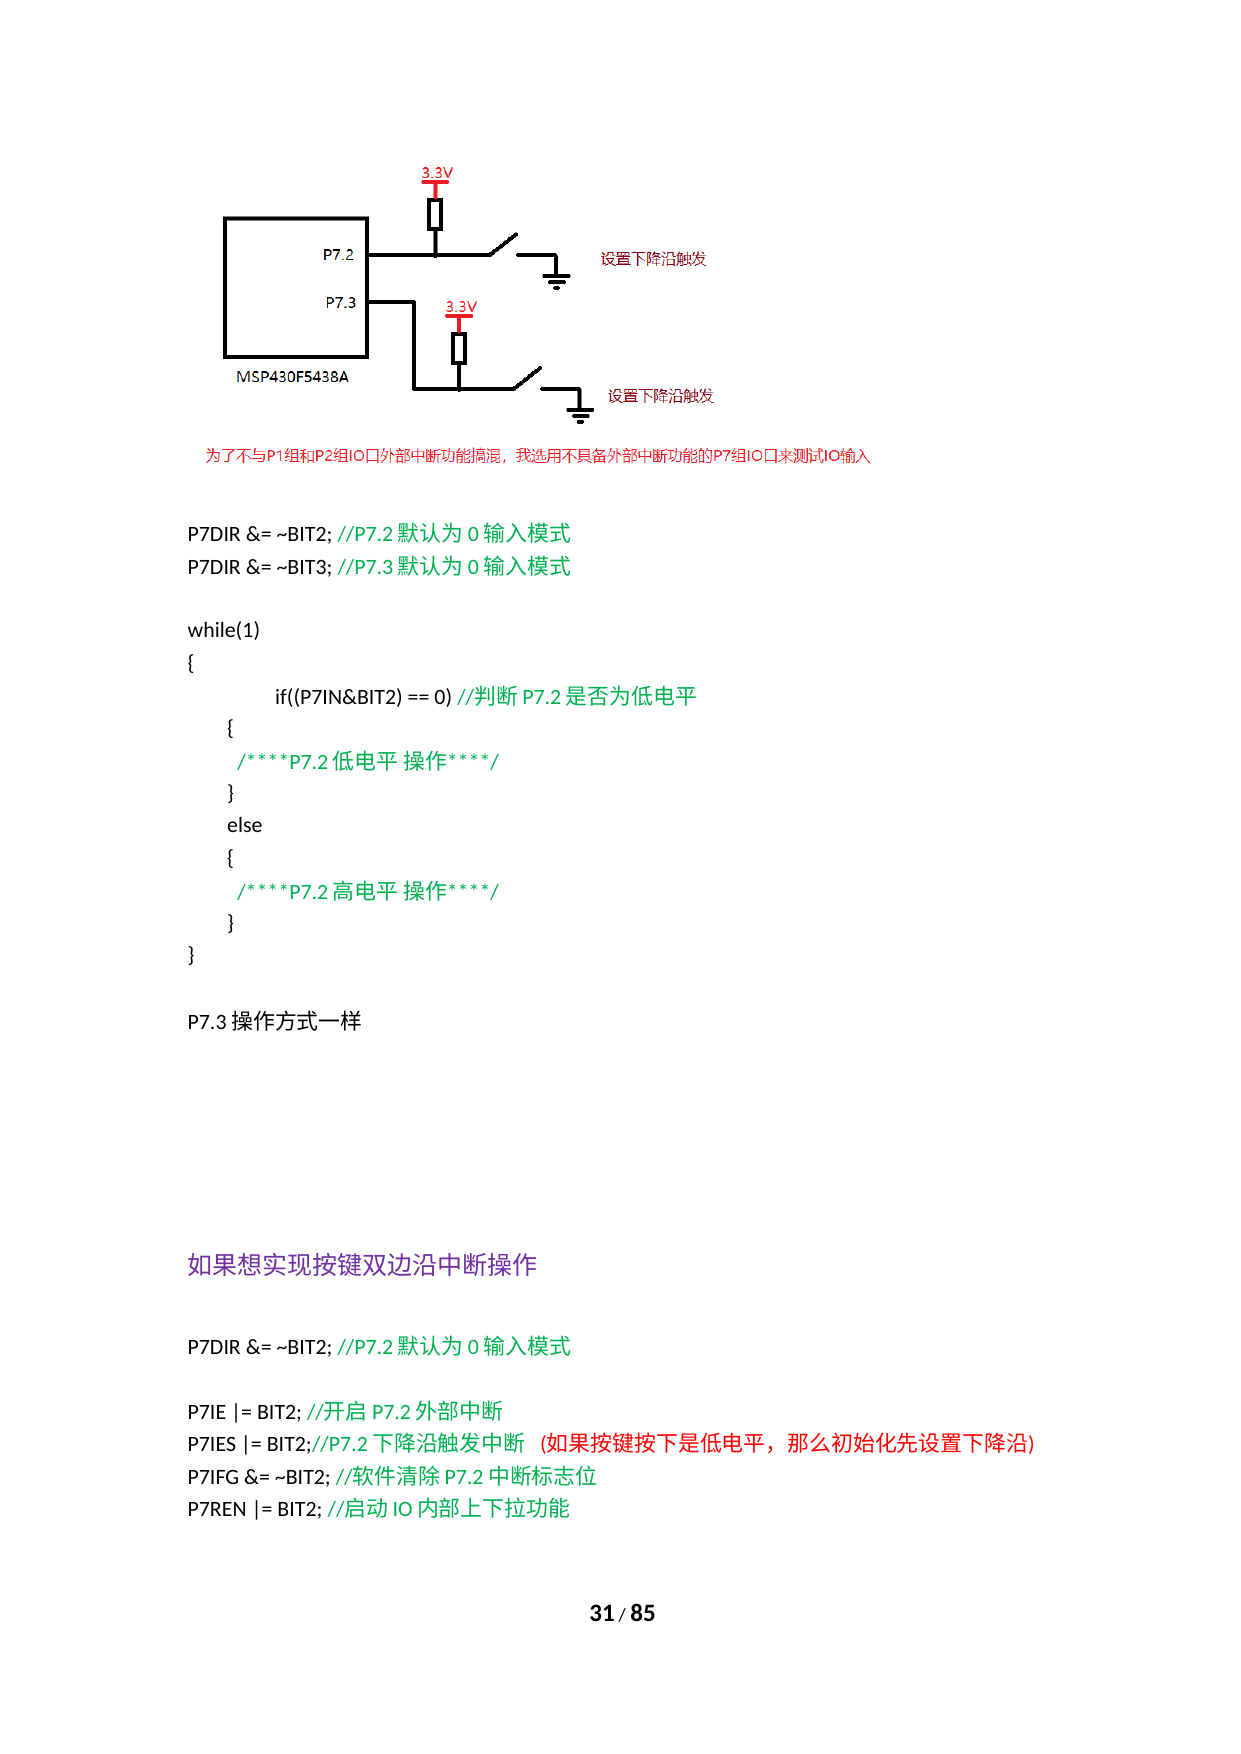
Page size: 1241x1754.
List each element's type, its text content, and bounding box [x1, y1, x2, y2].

text P7REN |= BIT2; //启动IO内部上下拉功能 [187, 1491, 1053, 1523]
text else [187, 808, 1053, 841]
text P7IFG &= ~BIT2; //软件清除P7.2中断标志位 [187, 1458, 1053, 1491]
text /****P7.2低电平 操作****/ [187, 743, 1053, 776]
text } [187, 906, 1053, 938]
text } [187, 776, 1053, 808]
text while(1) [187, 613, 1053, 646]
text P7DIR &= ~BIT3; //P7.3默认为0 输入模式 [187, 548, 1053, 581]
text /****P7.2高电平 操作****/ [187, 873, 1053, 906]
text { [187, 711, 1053, 743]
text if((P7IN&BIT2) == 0) //判断P7.2是否为低电平 [231, 678, 1053, 711]
picture [187, 158, 874, 479]
text { [187, 646, 1053, 678]
text } [187, 938, 1053, 971]
text P7IE |= BIT2; //开启P7.2外部中断 [187, 1393, 1053, 1426]
text 如果想实现按键双边沿中断操作 [187, 1231, 1053, 1296]
text { [187, 841, 1053, 873]
text P7.3操作方式一样 [187, 1003, 1053, 1036]
text P7DIR &= ~BIT2; //P7.2默认为0 输入模式 [187, 516, 1053, 548]
text P7DIR &= ~BIT2; //P7.2默认为0 输入模式 [187, 1328, 1053, 1361]
text P7IES |= BIT2;//P7.2下降沿触发中断 (如果按键按下是低电平，那么初始化先设置下降沿) [187, 1426, 1053, 1458]
